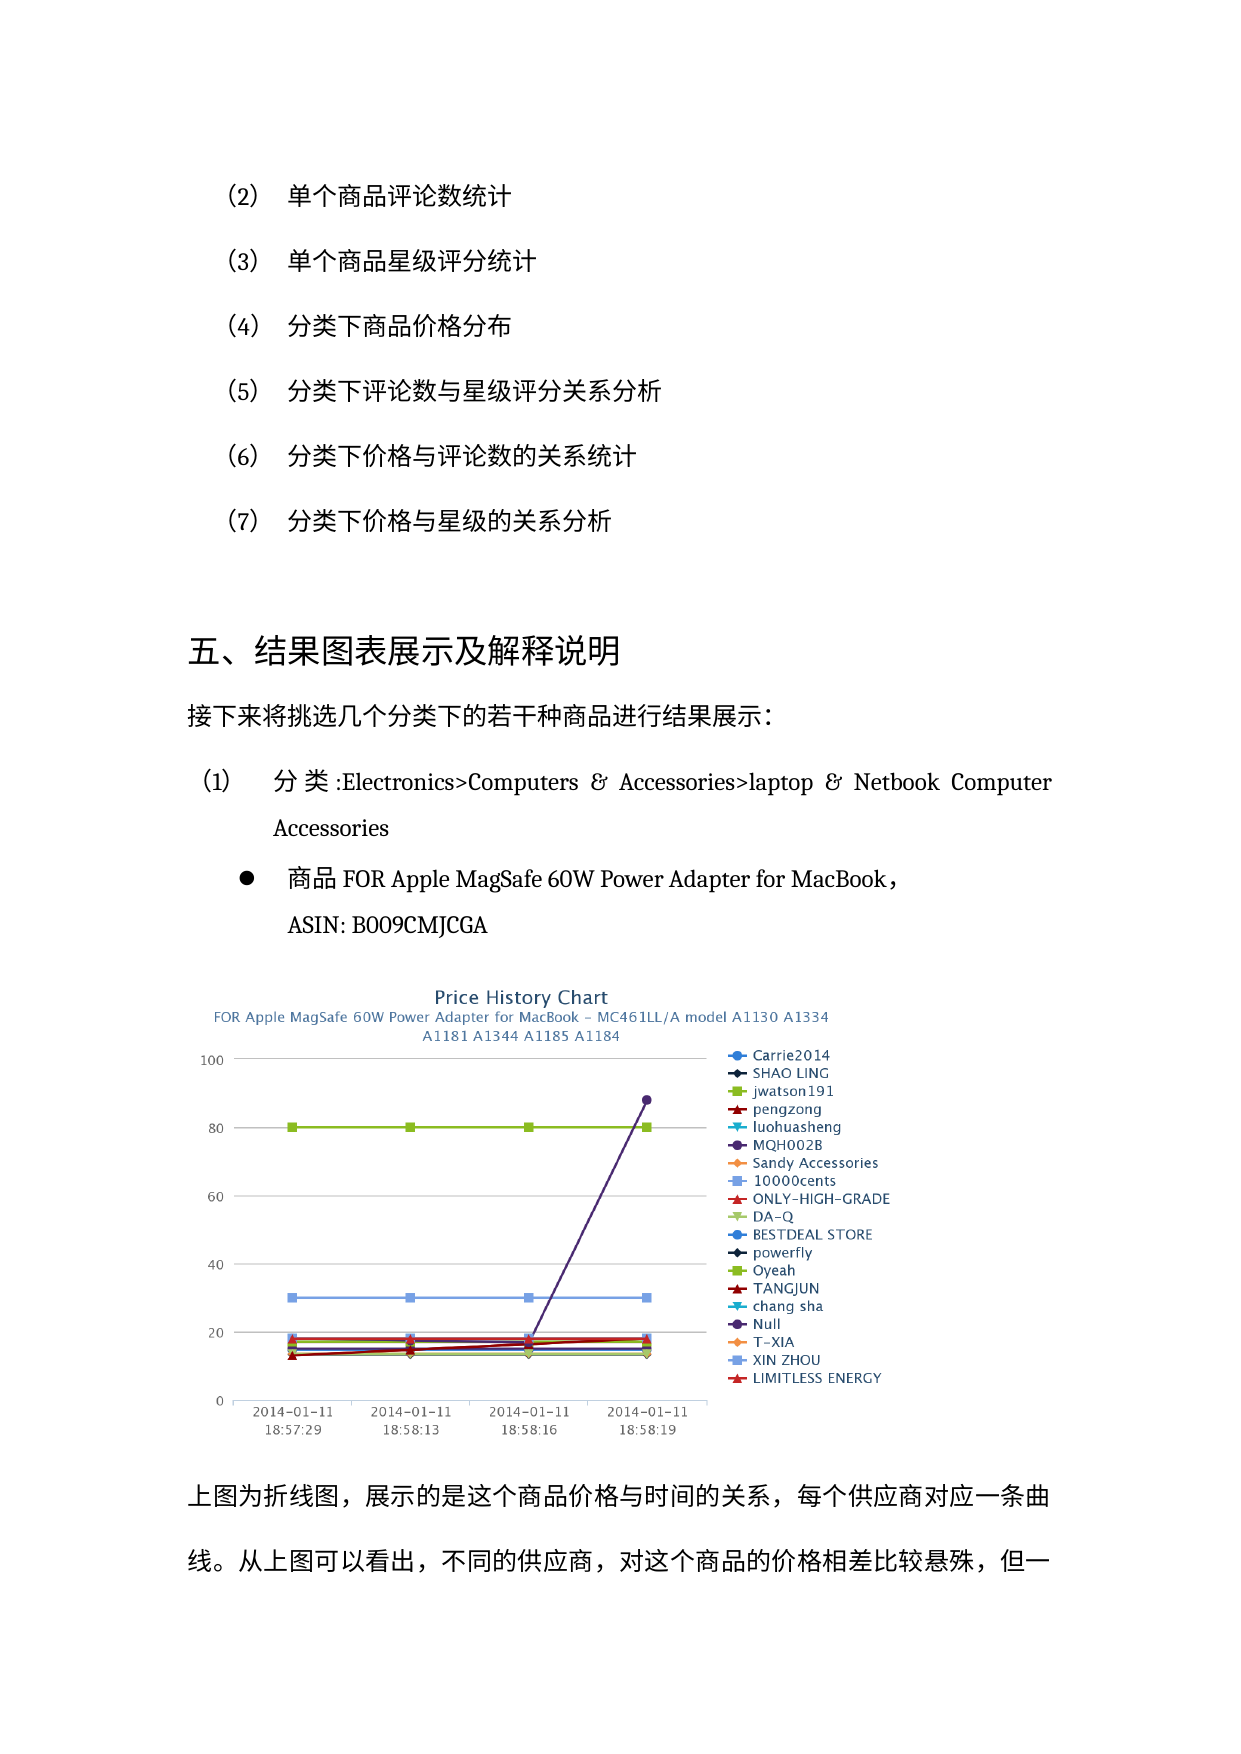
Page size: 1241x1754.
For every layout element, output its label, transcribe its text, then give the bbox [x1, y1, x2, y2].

list 商品FOR Apple MagSafe 60W Power Adapter for MacBook， [237, 844, 1053, 909]
list 分类下商品价格分布 [212, 292, 1053, 357]
list 单个商品评论数统计 [212, 162, 1053, 227]
text 接下来将挑选几个分类下的若干种商品进行结果展示： [187, 682, 1053, 747]
list 单个商品星级评分统计 [212, 227, 1053, 292]
picture [187, 974, 903, 1452]
list ASIN: B009CMJCGA [287, 909, 1053, 942]
list 分类下评论数与星级评分关系分析 [212, 357, 1053, 422]
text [187, 1462, 1053, 1592]
text 五、结果图表展示及解释说明 [187, 617, 1053, 682]
list 分类:Electronics>Computers & Accessories>laptop & Netbook Computer Accessories [187, 747, 1053, 844]
list 分类下价格与星级的关系分析 [212, 487, 1053, 552]
list 分类下价格与评论数的关系统计 [212, 422, 1053, 487]
